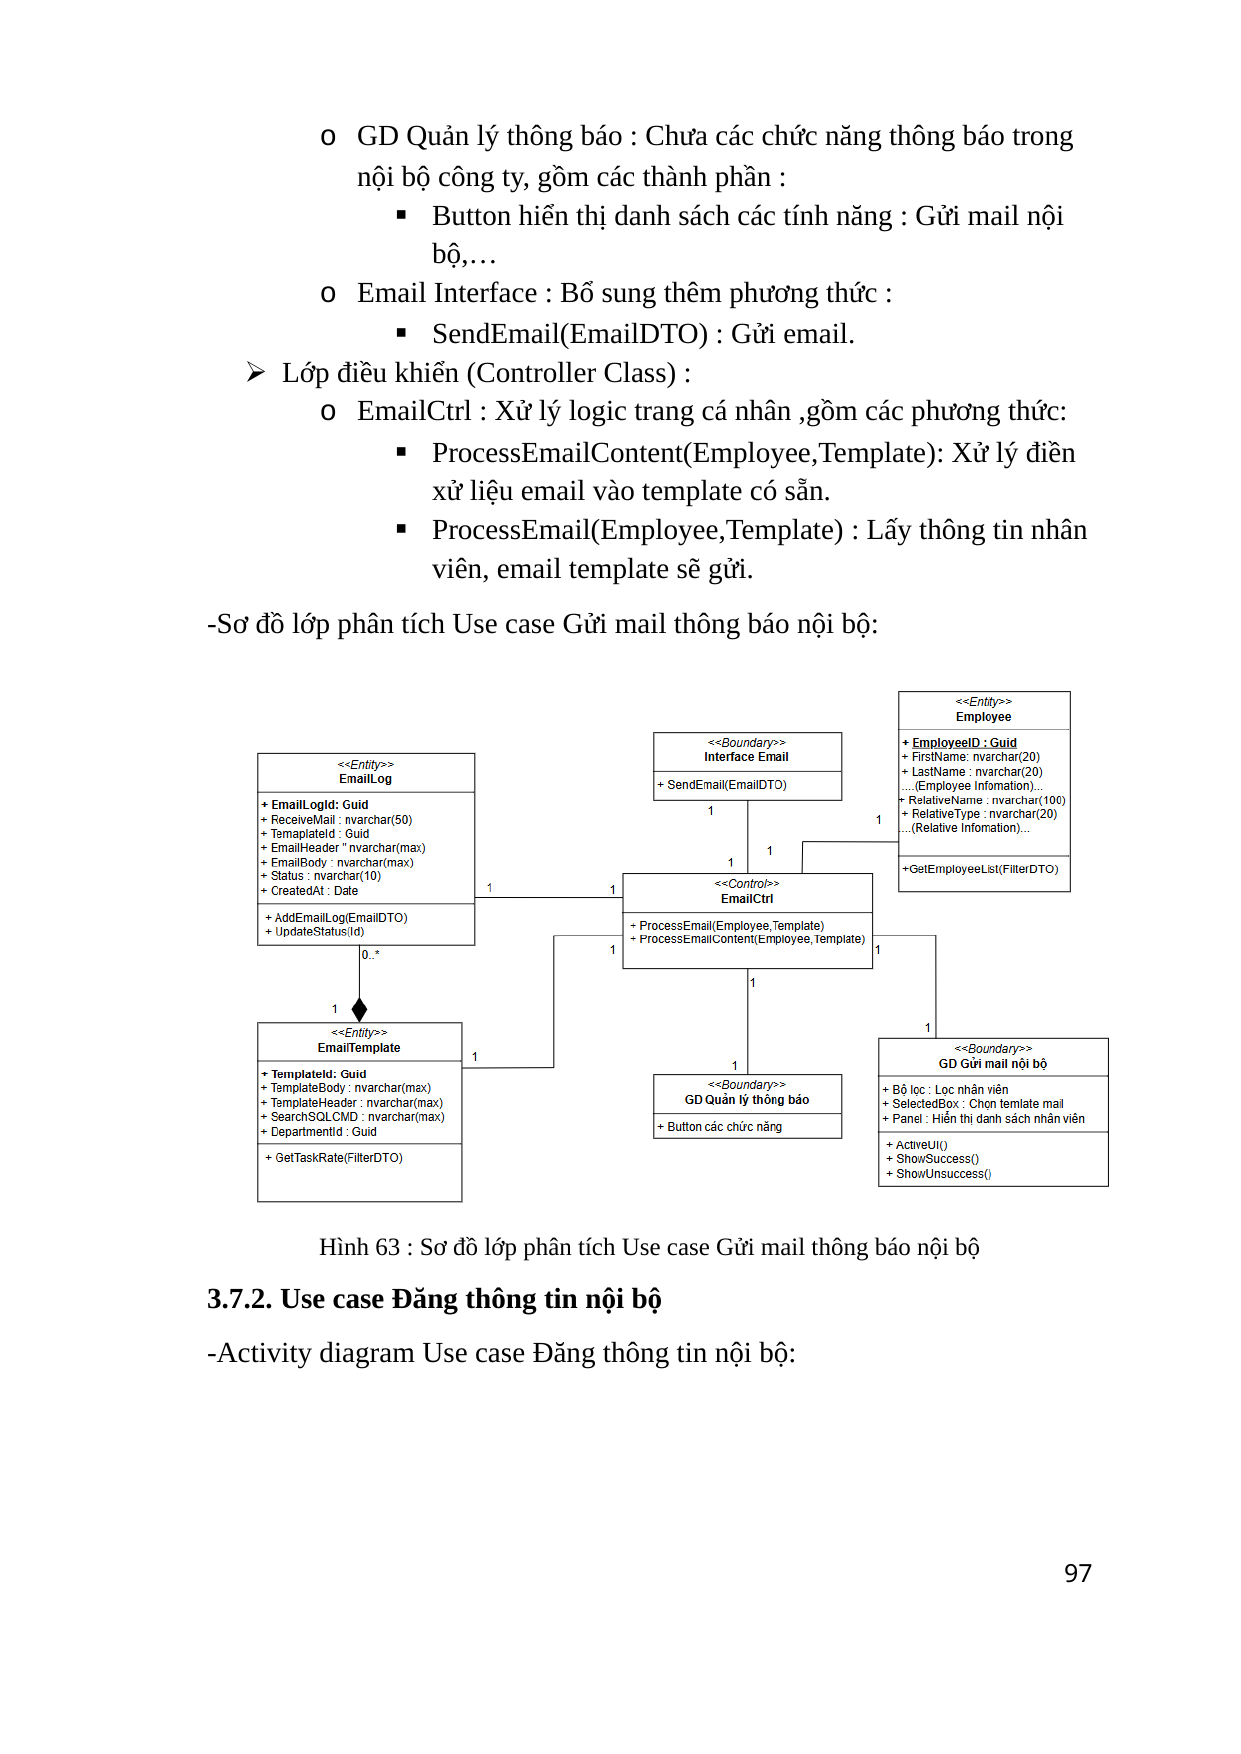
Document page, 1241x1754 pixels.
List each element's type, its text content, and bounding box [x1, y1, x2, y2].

list ProcessEmailContent(Employee,Template): Xử lý điền xử liệu email vào template có sẵn. [394, 435, 1092, 507]
text -Sơ đồ lớp phân tích Use case Gửi mail thông báo nội bộ: [207, 606, 1092, 639]
list ProcessEmail(Employee,Template) : Lấy thông tin nhân viên, email template sẽ gửi. [394, 512, 1092, 584]
text Hình 63 : Sơ đồ lớp phân tích Use case Gửi mail thông báo nội bộ [207, 1232, 1092, 1260]
list GD Quản lý thông báo : Chưa các chức năng thông báo trong nội bộ công ty, gồm các thành phần : [319, 118, 1092, 193]
list Email Interface : Bổ sung thêm phương thức : [319, 275, 1092, 311]
list Button hiển thị danh sách các tính năng : Gửi mail nội bộ,… [394, 198, 1092, 270]
text 3.7.2. Use case Đăng thông tin nội bộ [207, 1281, 1092, 1315]
list SendEmail(EmailDTO) : Gửi email. [394, 316, 1092, 350]
list EmailCtrl : Xử lý logic trang cá nhân ,gồm các phương thức: [319, 393, 1092, 429]
list Lớp điều khiển (Controller Class) : [244, 355, 1092, 388]
picture [206, 661, 1132, 1210]
text -Activity diagram Use case Đăng thông tin nội bộ: [207, 1336, 1092, 1369]
